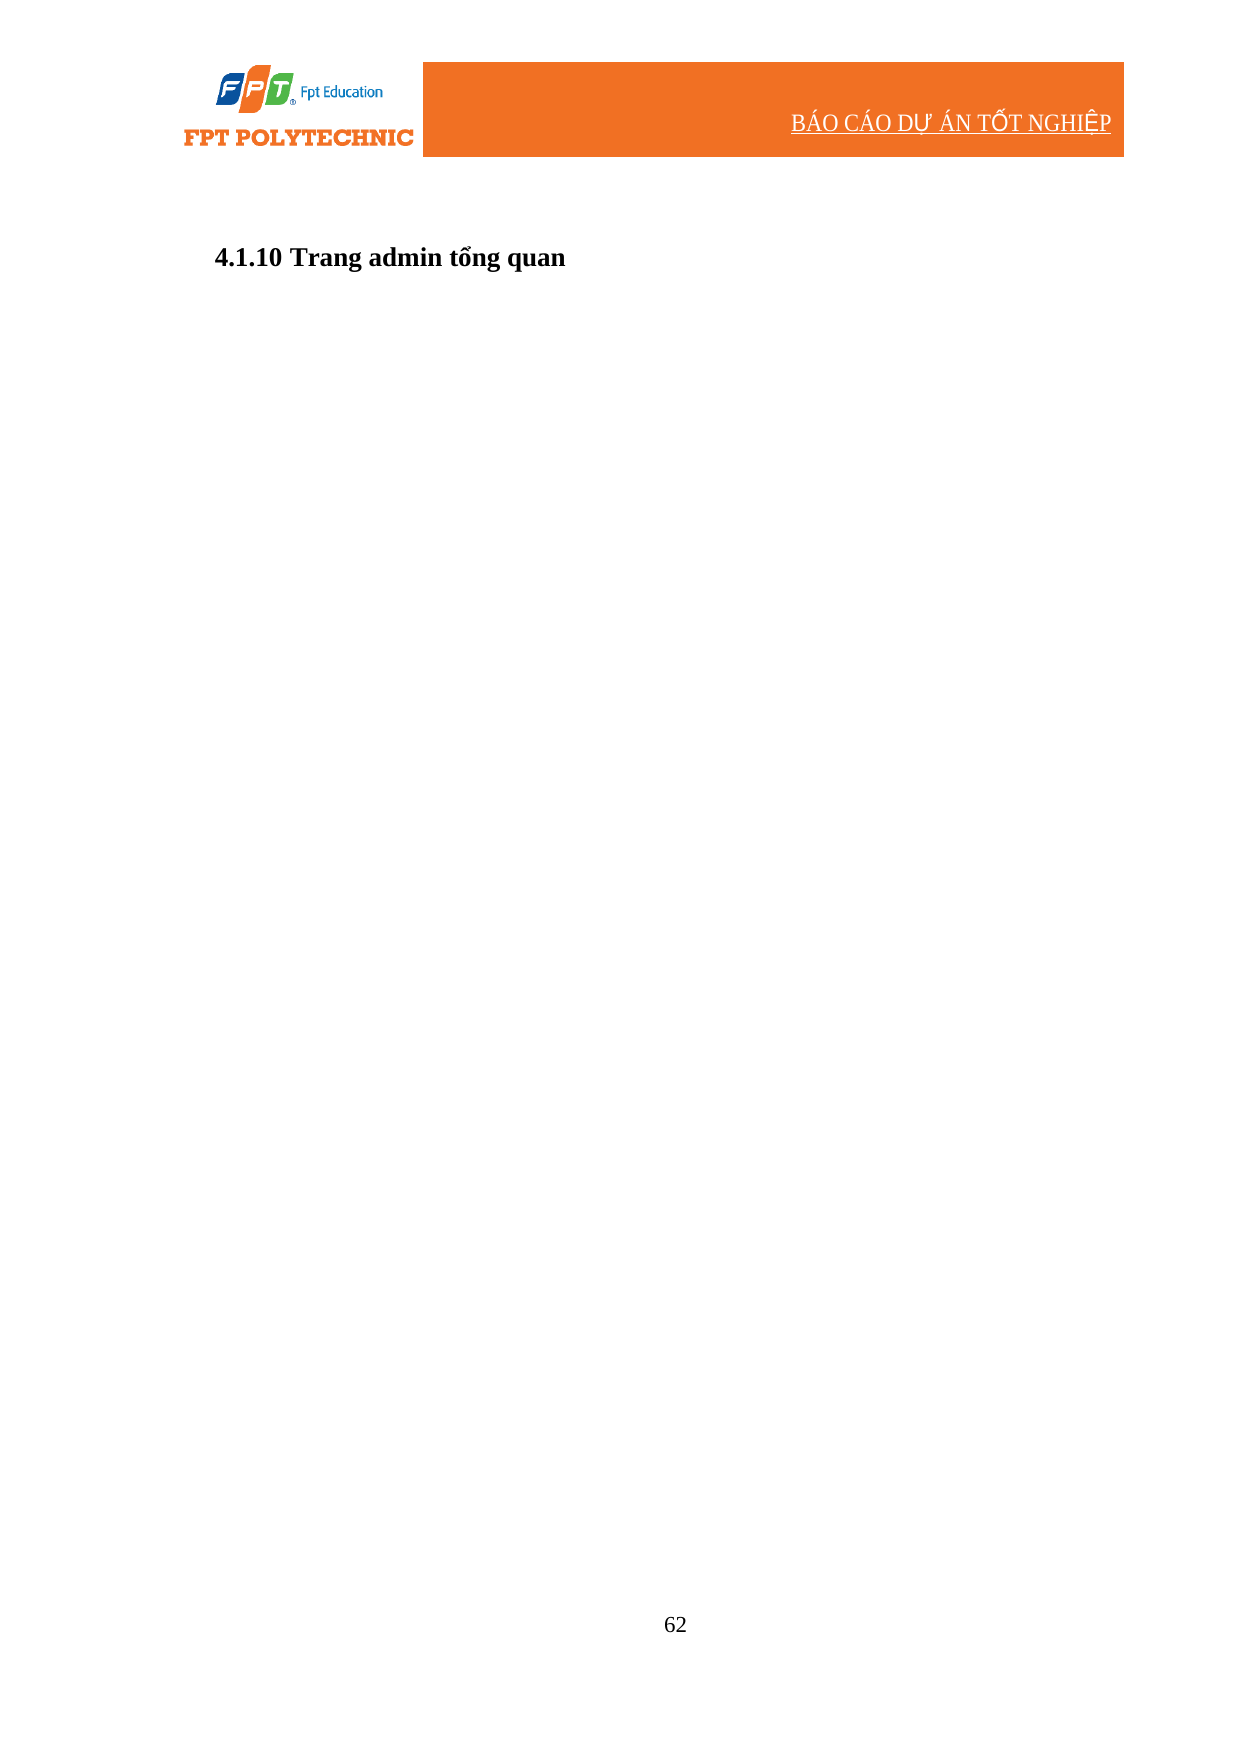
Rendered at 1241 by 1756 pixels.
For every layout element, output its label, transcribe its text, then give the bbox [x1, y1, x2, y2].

subtitle Trang admin tổng quan [214, 241, 1209, 272]
picture [184, 65, 414, 146]
